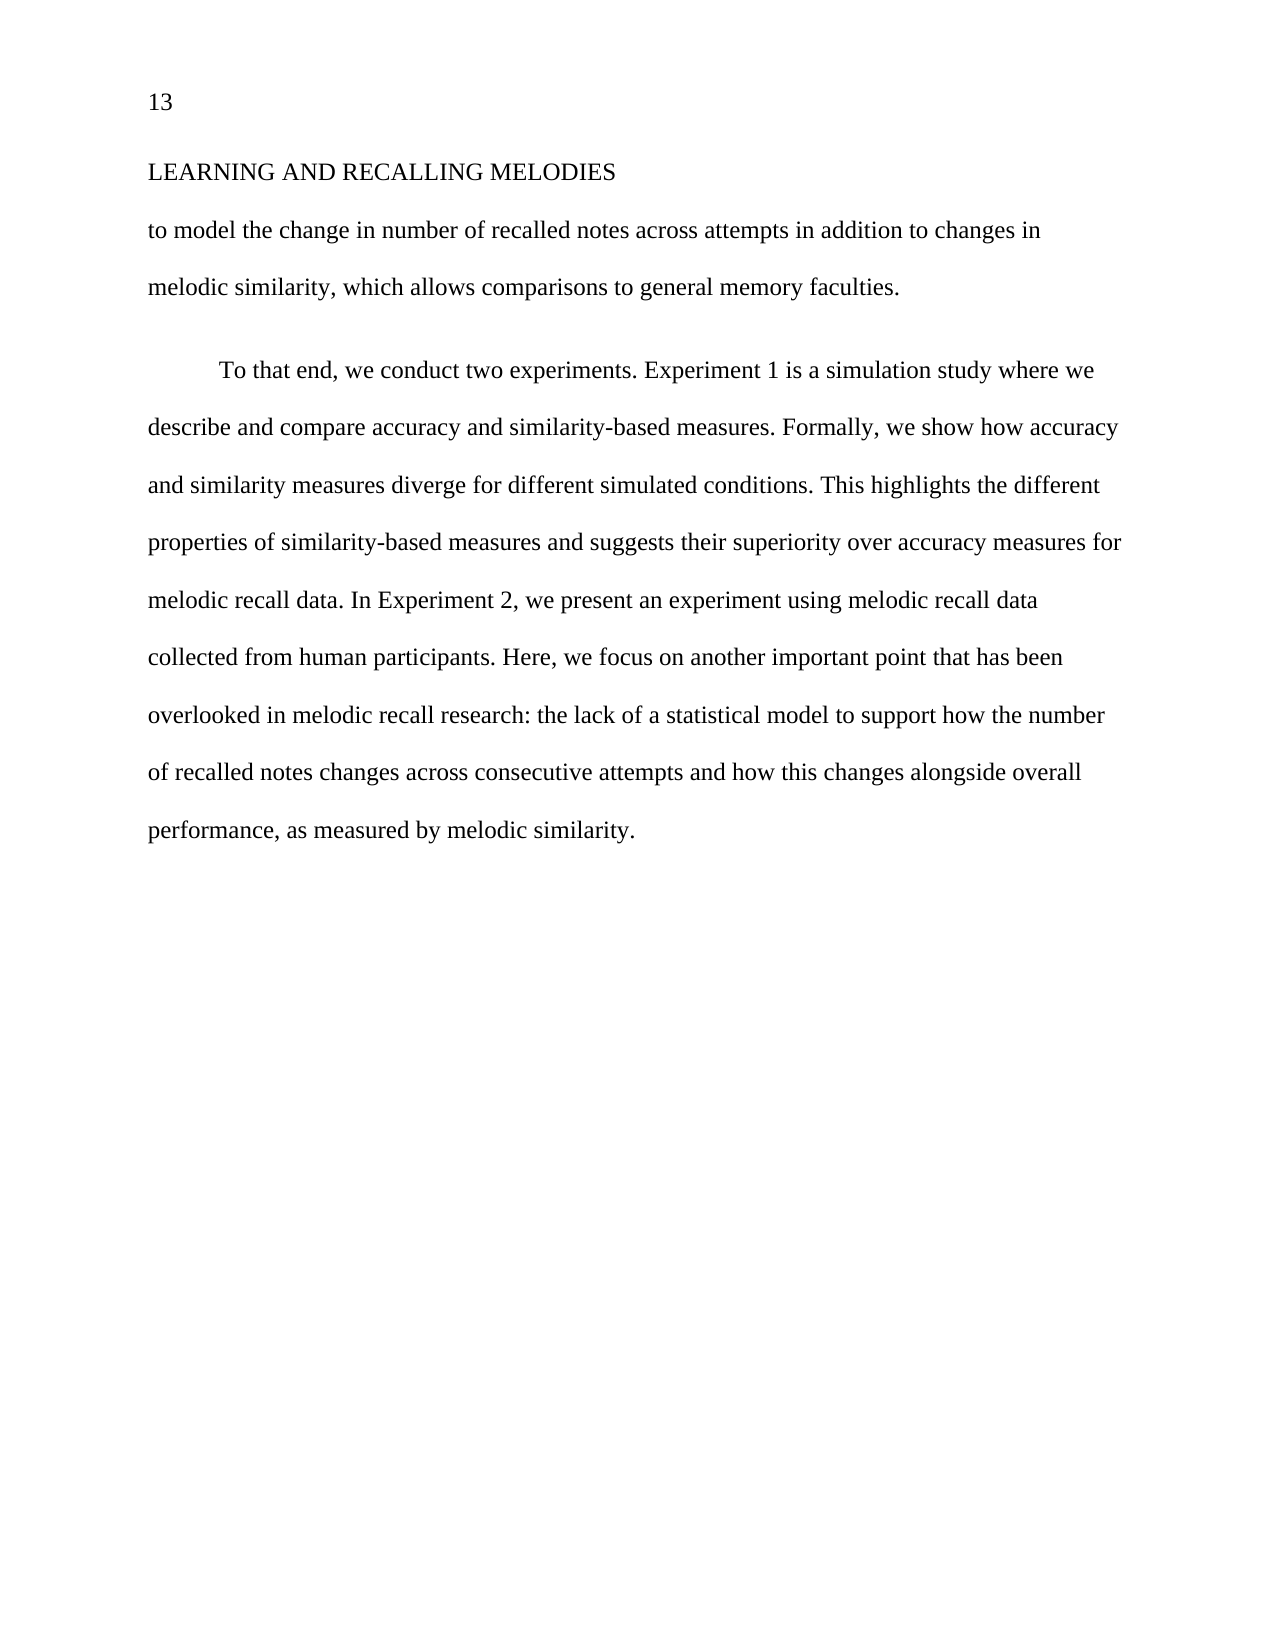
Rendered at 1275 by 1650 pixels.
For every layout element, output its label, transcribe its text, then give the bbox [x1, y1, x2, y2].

text To that end, we conduct two experiments. Experiment 1 is a simulation study where we describe and compare accuracy and similarity-based measures. Formally, we show how accuracy and similarity measures diverge for different simulated conditions. This highlights the different properties of similarity-based measures and suggests their superiority over accuracy measures for melodic recall data. In Experiment 2, we present an experiment using melodic recall data collected from human participants. Here, we focus on another important point that has been overlooked in melodic recall research: the lack of a statistical model to support how the number of recalled notes changes across consecutive attempts and how this changes alongside overall performance, as measured by melodic similarity. [148, 355, 1127, 844]
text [148, 215, 1127, 301]
